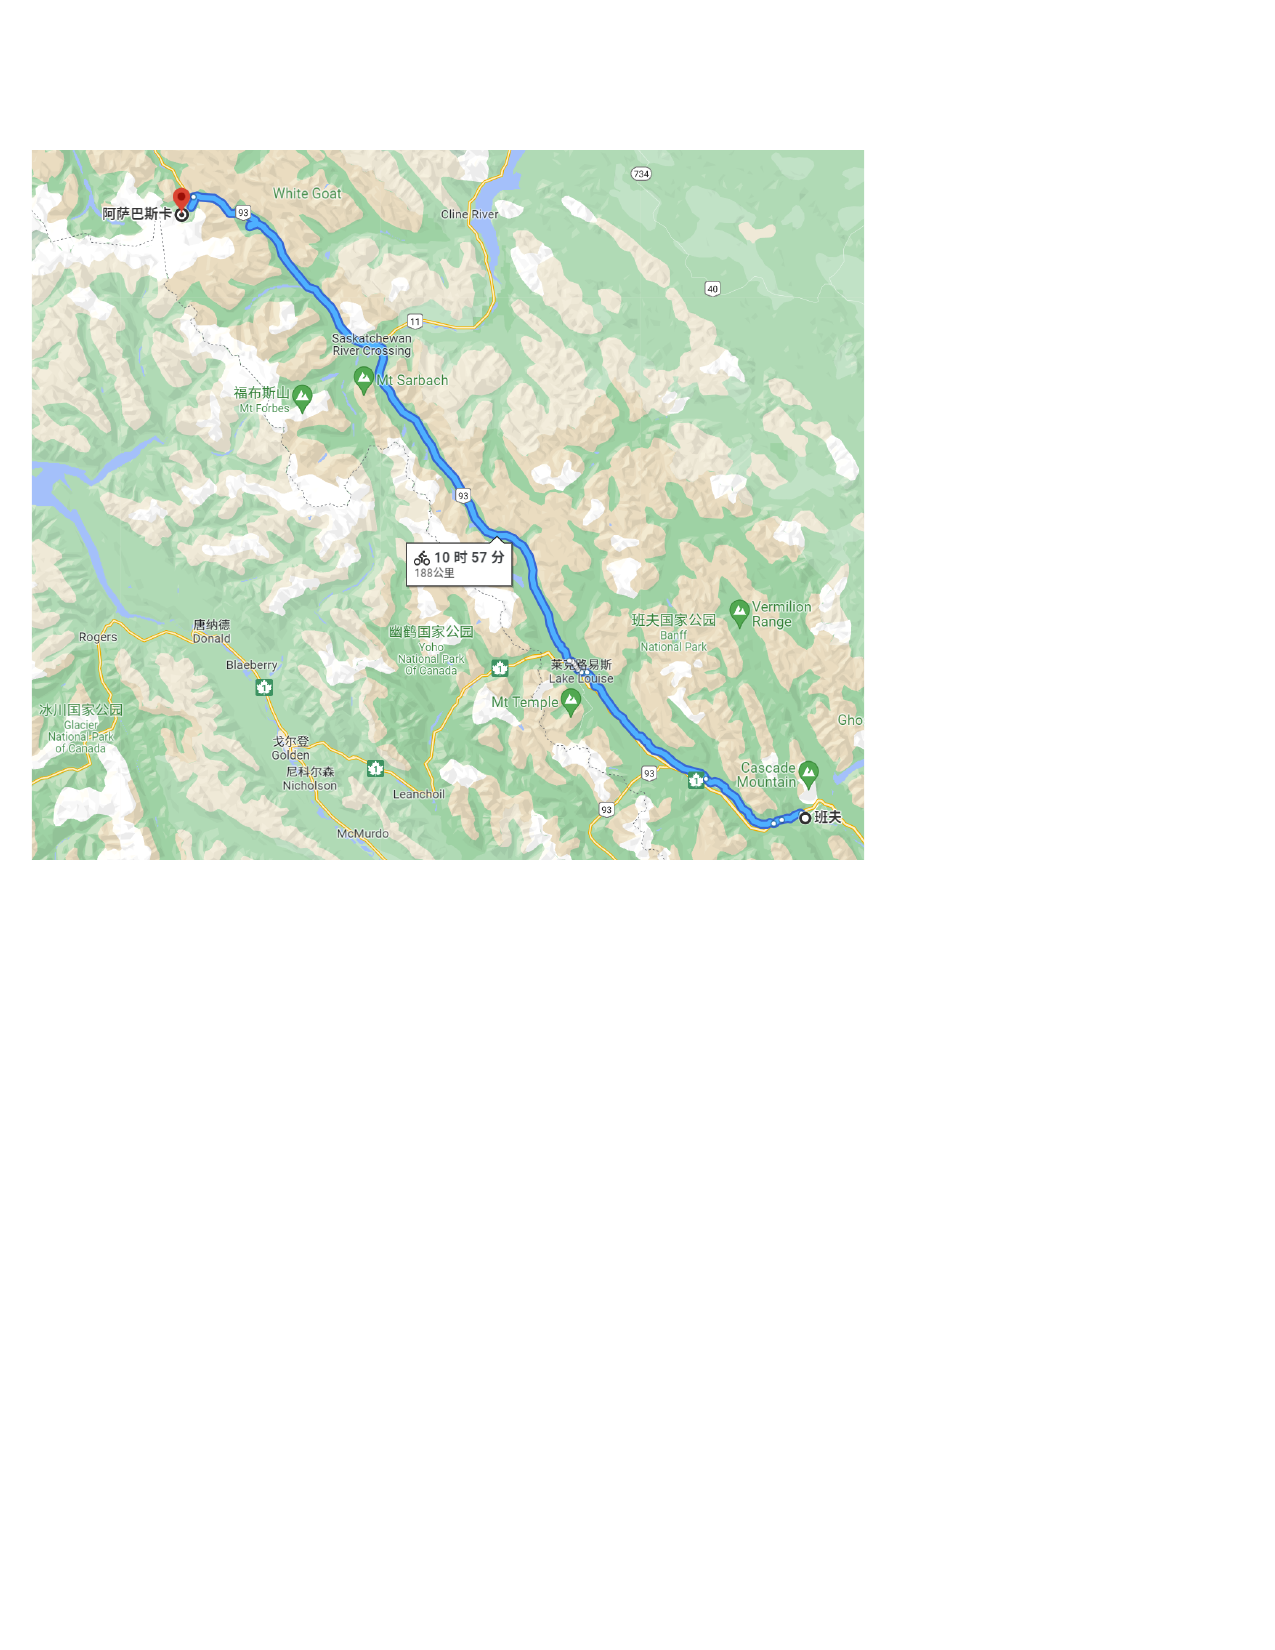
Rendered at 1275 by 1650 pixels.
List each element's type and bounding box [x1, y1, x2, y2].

picture [31, 150, 865, 860]
